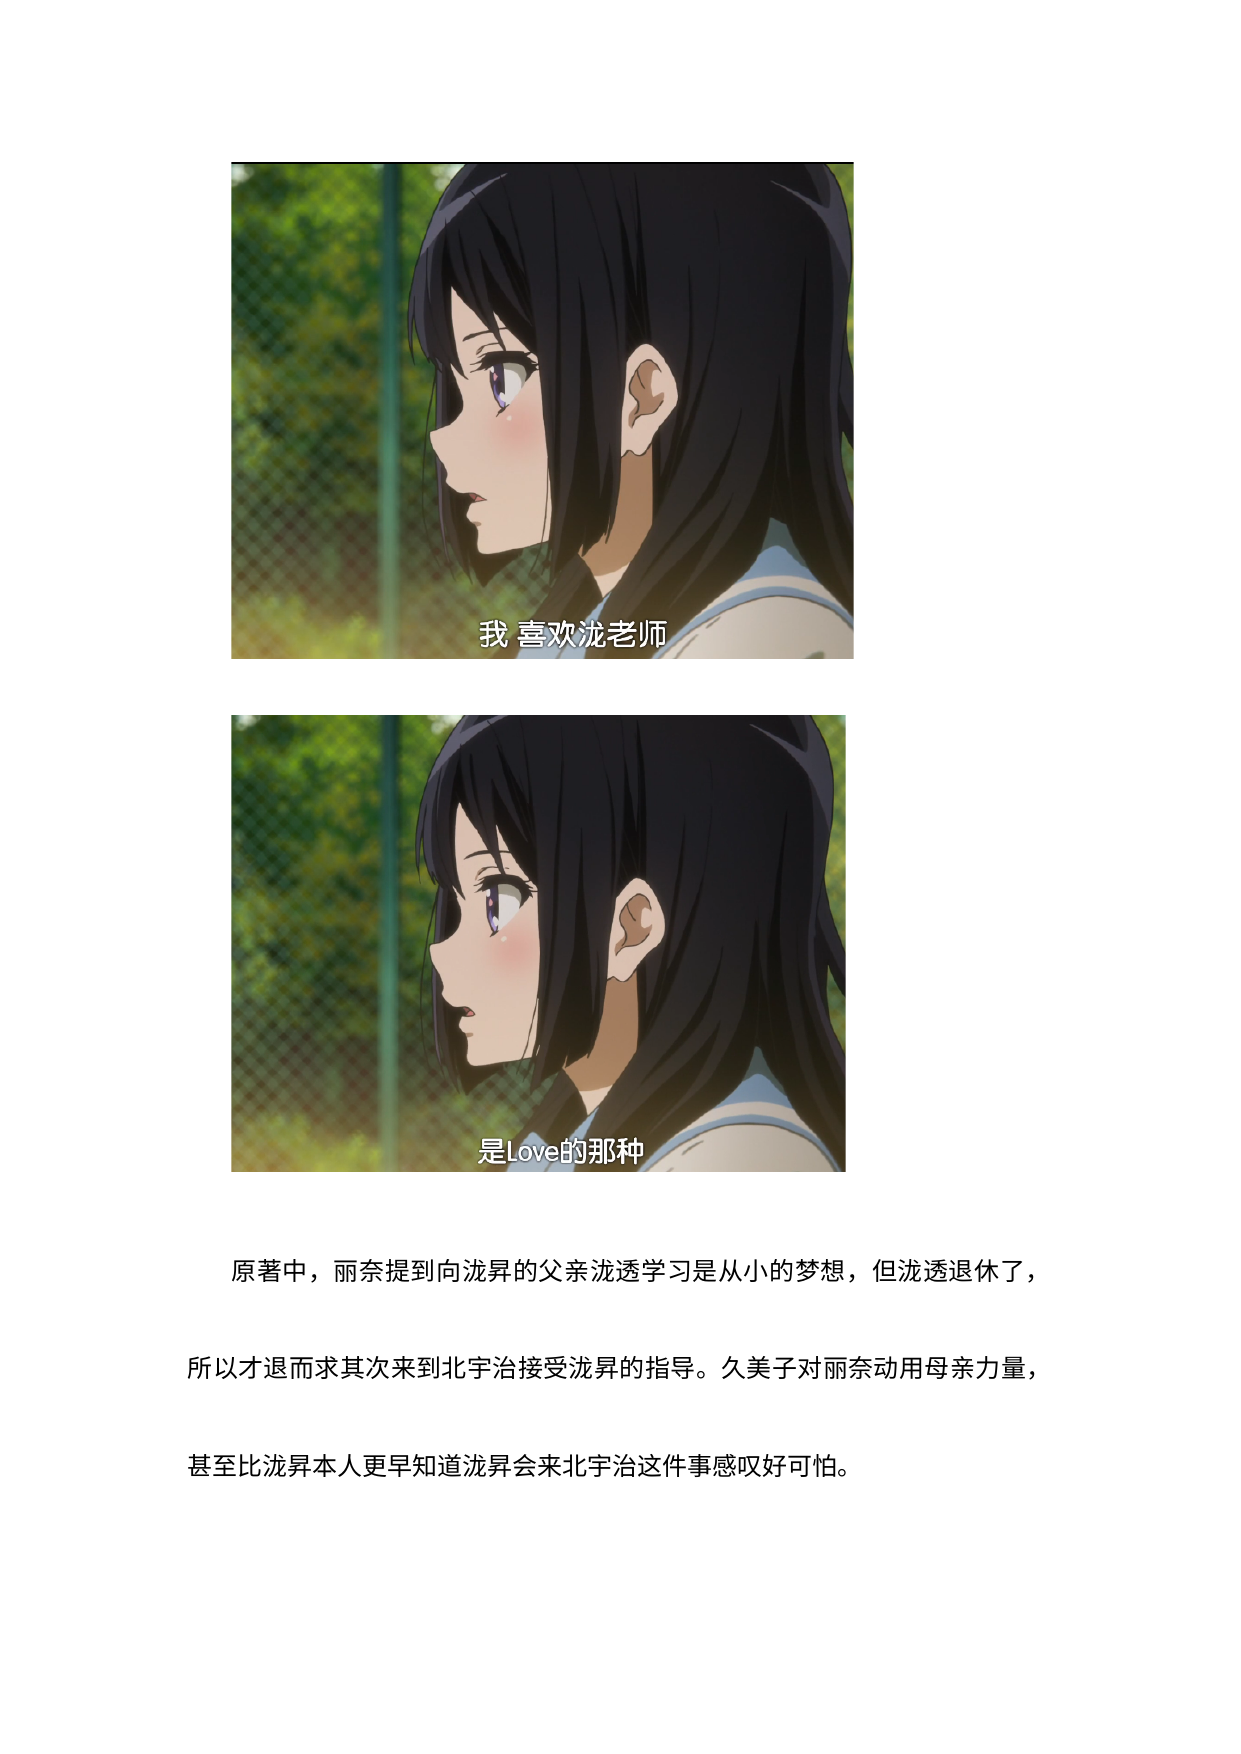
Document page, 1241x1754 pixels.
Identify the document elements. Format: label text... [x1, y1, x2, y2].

picture [231, 162, 854, 659]
text 原著中，丽奈提到向泷昇的父亲泷透学习是从小的梦想，但泷透退休了，所以才退而求其次来到北宇治接受泷昇的指导。久美子对丽奈动用母亲力量，甚至比泷昇本人更早知道泷昇会来北宇治这件事感叹好可怕。 [187, 1237, 1053, 1497]
picture [231, 715, 846, 1172]
